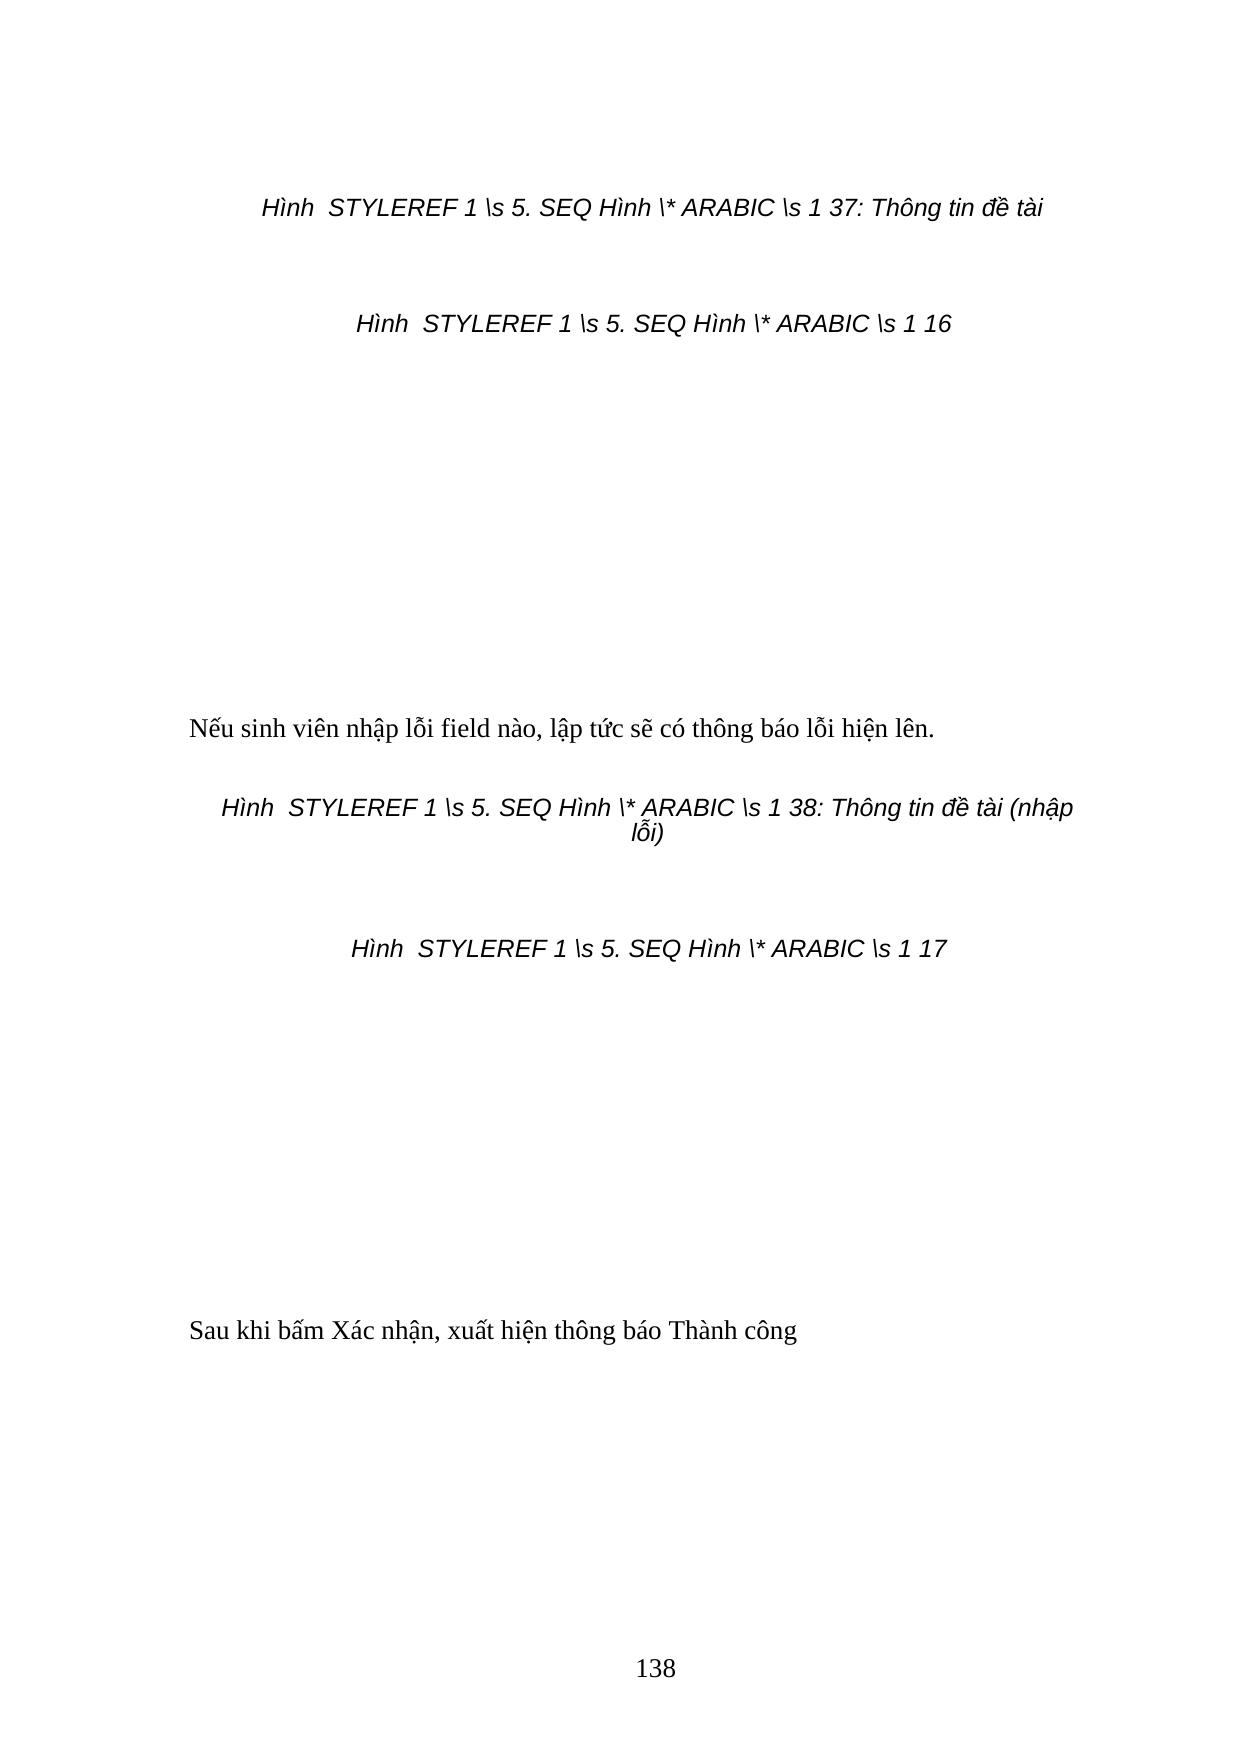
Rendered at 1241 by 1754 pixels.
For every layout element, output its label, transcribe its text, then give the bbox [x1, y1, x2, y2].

text Sau khi bấm Xác nhận, xuất hiện thông báo Thành công [189, 1314, 1122, 1345]
text Nếu sinh viên nhập lỗi field nào, lập tức sẽ có thông báo lỗi hiện lên. [189, 712, 1122, 743]
